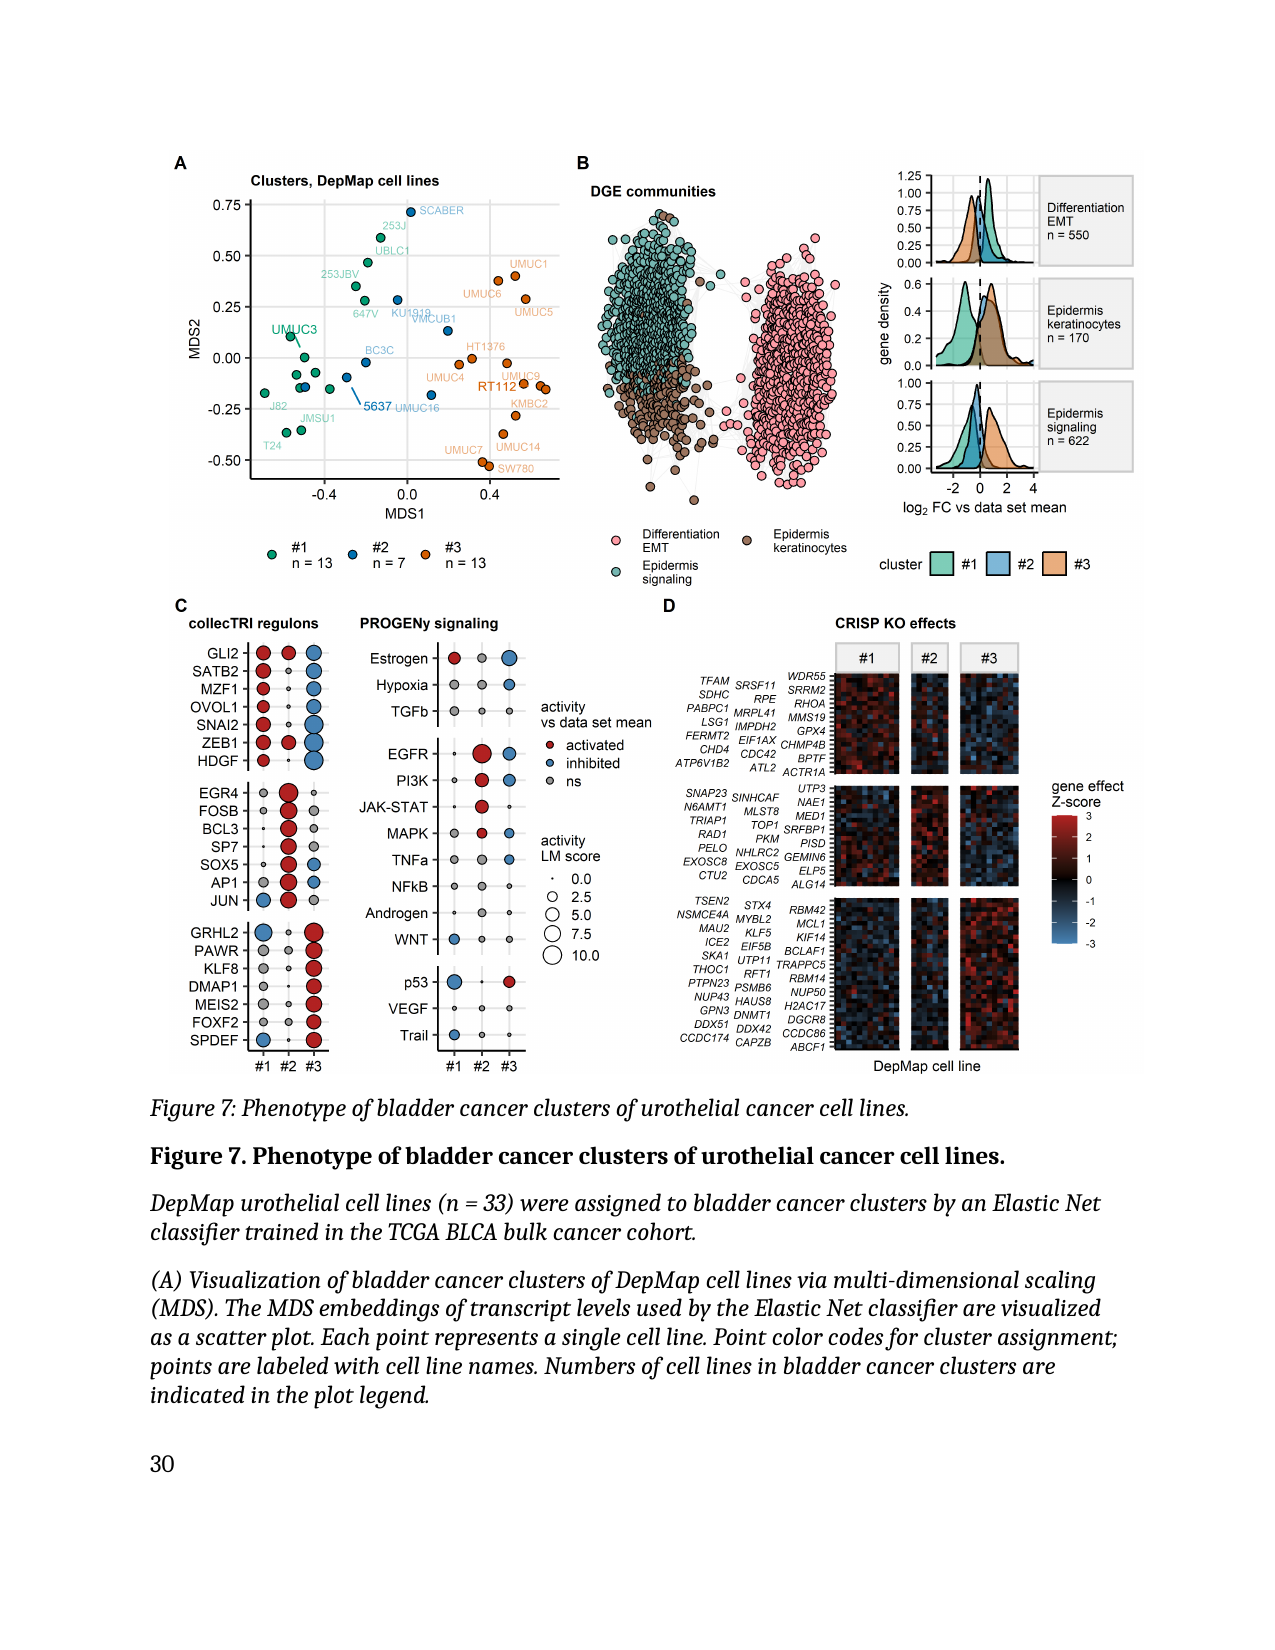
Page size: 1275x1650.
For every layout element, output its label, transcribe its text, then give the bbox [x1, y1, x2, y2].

text Figure 7: Phenotype of bladder cancer clusters of urothelial cancer cell lines. [150, 1094, 1125, 1123]
text (A) Visualization of bladder cancer clusters of DepMap cell lines via multi-dimensional scaling (MDS). The MDS embeddings of transcript levels used by the Elastic Net classifier are visualized as a scatter plot. Each point represents a single cell line. Point color codes for cluster assignment; points are labeled with cell line names. Numbers of cell lines in bladder cancer clusters are indicated in the plot legend. [150, 1266, 1125, 1409]
text DepMap urothelial cell lines (n = 33) were assigned to bladder cancer clusters by an Elastic Net classifier trained in the TCGA BLCA bulk cancer cohort. [150, 1189, 1125, 1247]
text Figure 7. Phenotype of bladder cancer clusters of urothelial cancer cell lines. [150, 1142, 1125, 1171]
picture [168, 150, 1144, 1074]
